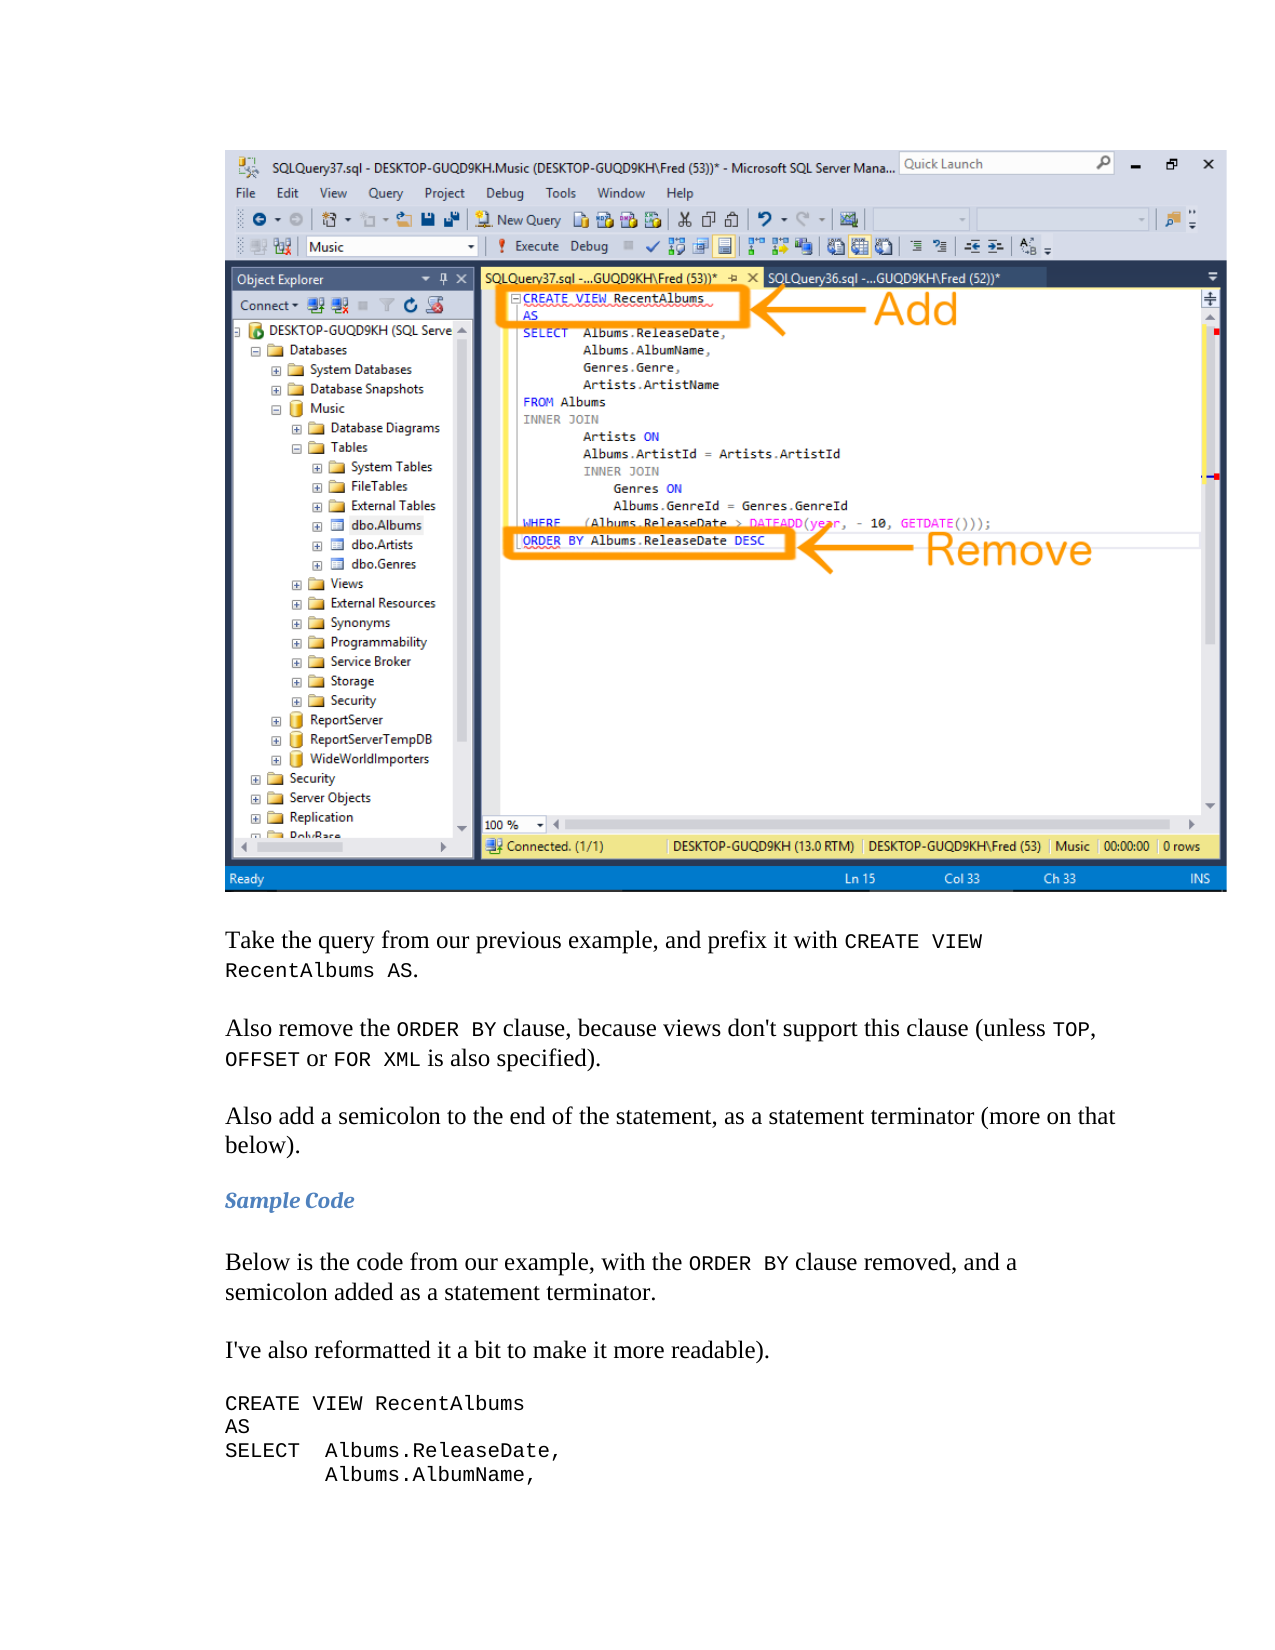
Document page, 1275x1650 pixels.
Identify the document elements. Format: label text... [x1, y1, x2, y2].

subtitle Sample Code [225, 1188, 1125, 1214]
text CREATE VIEW RecentAlbums [225, 1393, 1125, 1416]
text I've also reformatted it a bit to make it more readable). [225, 1335, 1125, 1364]
text Below is the code from our example, with the ORDER BY clause removed, and a semicolon added as a statement terminator. [225, 1247, 1125, 1306]
text Albums.AlbumName, [225, 1464, 1125, 1487]
text Also add a semicolon to the end of the statement, as a statement terminator (more on that below). [225, 1101, 1125, 1159]
picture [225, 150, 1227, 892]
text AS [225, 1416, 1125, 1440]
text Take the query from our previous example, and prefix it with CREATE VIEW RecentAlbums AS. [225, 925, 1125, 984]
text Also remove the ORDER BY clause, because views don't support this clause (unless TOP, OFFSET or FOR XML is also specified). [225, 1013, 1125, 1072]
text SELECT Albums.ReleaseDate, [225, 1440, 1125, 1464]
